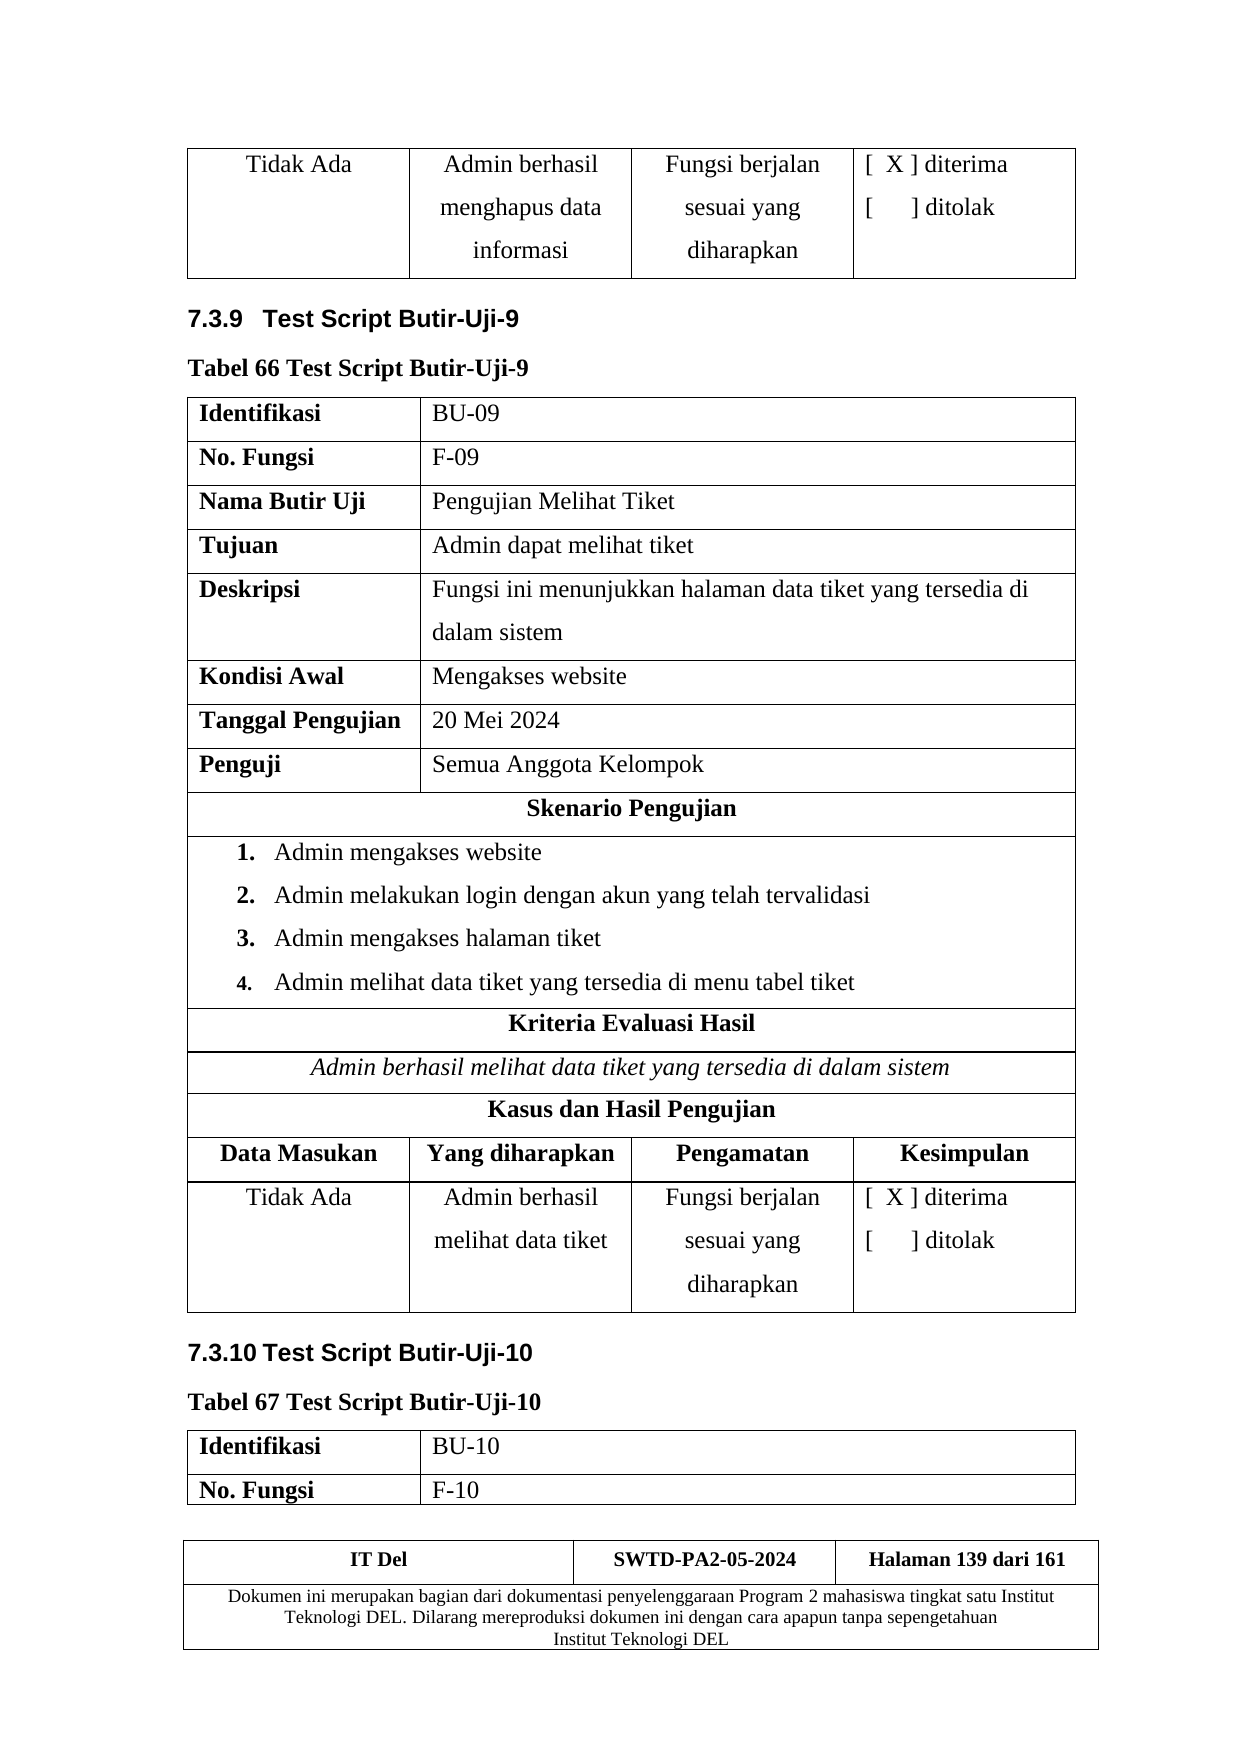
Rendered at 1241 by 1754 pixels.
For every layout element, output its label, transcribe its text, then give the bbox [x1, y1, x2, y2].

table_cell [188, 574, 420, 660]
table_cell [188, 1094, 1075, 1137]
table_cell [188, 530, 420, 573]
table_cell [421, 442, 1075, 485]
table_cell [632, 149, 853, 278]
subtitle Test Script Butir-Uji-9 [187, 304, 1092, 333]
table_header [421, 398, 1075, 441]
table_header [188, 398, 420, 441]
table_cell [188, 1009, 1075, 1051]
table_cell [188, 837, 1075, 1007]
text Tabel 67 Test Script Butir-Uji-10 [187, 1387, 1092, 1416]
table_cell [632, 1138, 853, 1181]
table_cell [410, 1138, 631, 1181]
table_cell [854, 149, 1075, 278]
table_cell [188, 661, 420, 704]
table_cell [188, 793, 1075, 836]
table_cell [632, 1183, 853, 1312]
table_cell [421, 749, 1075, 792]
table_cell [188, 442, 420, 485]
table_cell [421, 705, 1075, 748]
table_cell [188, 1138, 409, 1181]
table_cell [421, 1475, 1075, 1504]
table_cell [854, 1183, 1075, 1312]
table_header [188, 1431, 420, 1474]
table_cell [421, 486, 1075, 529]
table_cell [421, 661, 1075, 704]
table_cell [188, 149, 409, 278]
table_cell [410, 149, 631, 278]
subtitle Test Script Butir-Uji-10 [187, 1338, 1092, 1366]
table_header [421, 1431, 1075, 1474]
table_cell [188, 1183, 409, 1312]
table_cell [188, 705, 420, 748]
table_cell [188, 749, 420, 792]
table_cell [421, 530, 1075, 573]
text Tabel 66 Test Script Butir-Uji-9 [187, 353, 1092, 382]
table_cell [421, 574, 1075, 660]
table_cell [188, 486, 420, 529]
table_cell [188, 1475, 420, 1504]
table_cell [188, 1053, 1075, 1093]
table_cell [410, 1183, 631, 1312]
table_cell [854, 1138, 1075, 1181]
